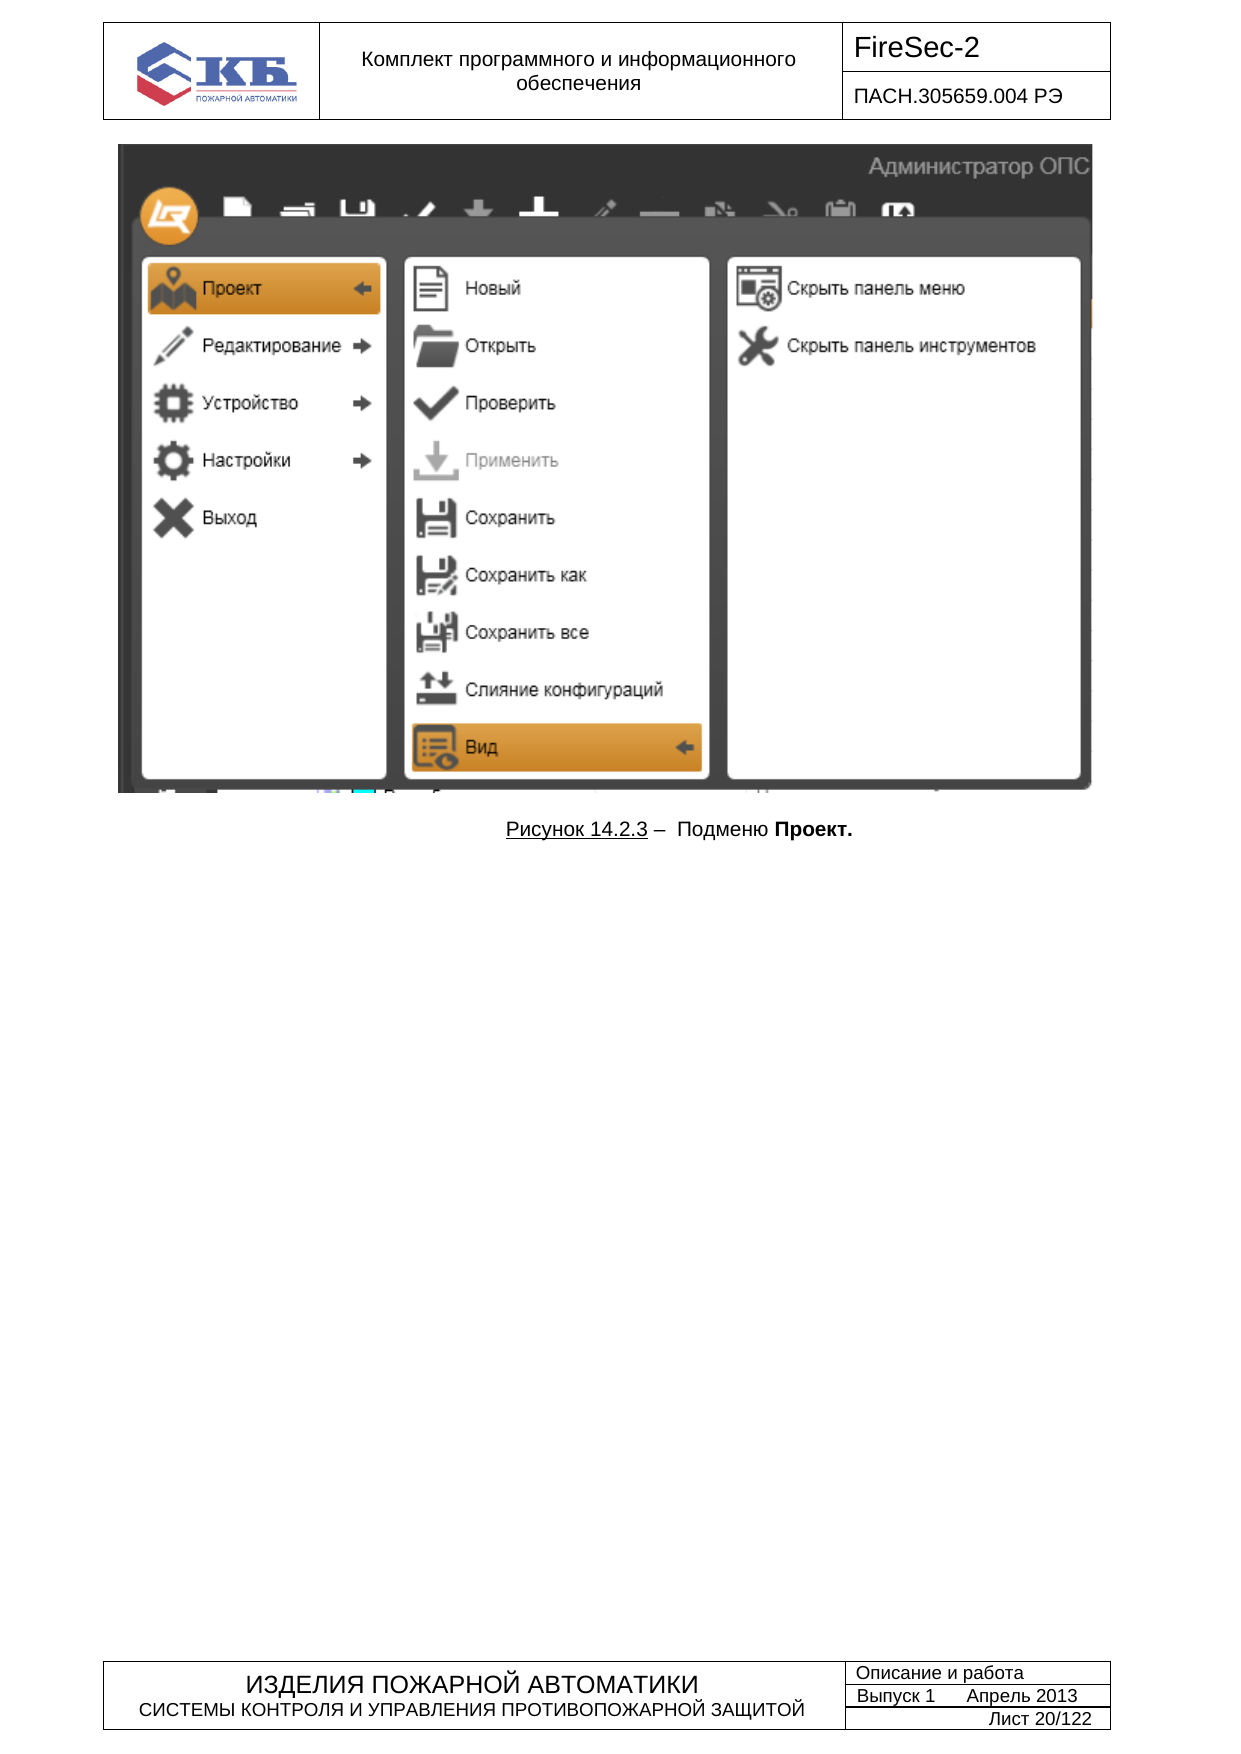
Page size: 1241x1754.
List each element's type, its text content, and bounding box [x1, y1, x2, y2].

picture [133, 34, 310, 115]
picture [118, 144, 1093, 793]
list Рисунок 14.2.3 – Подменю Проект. [118, 817, 1092, 841]
